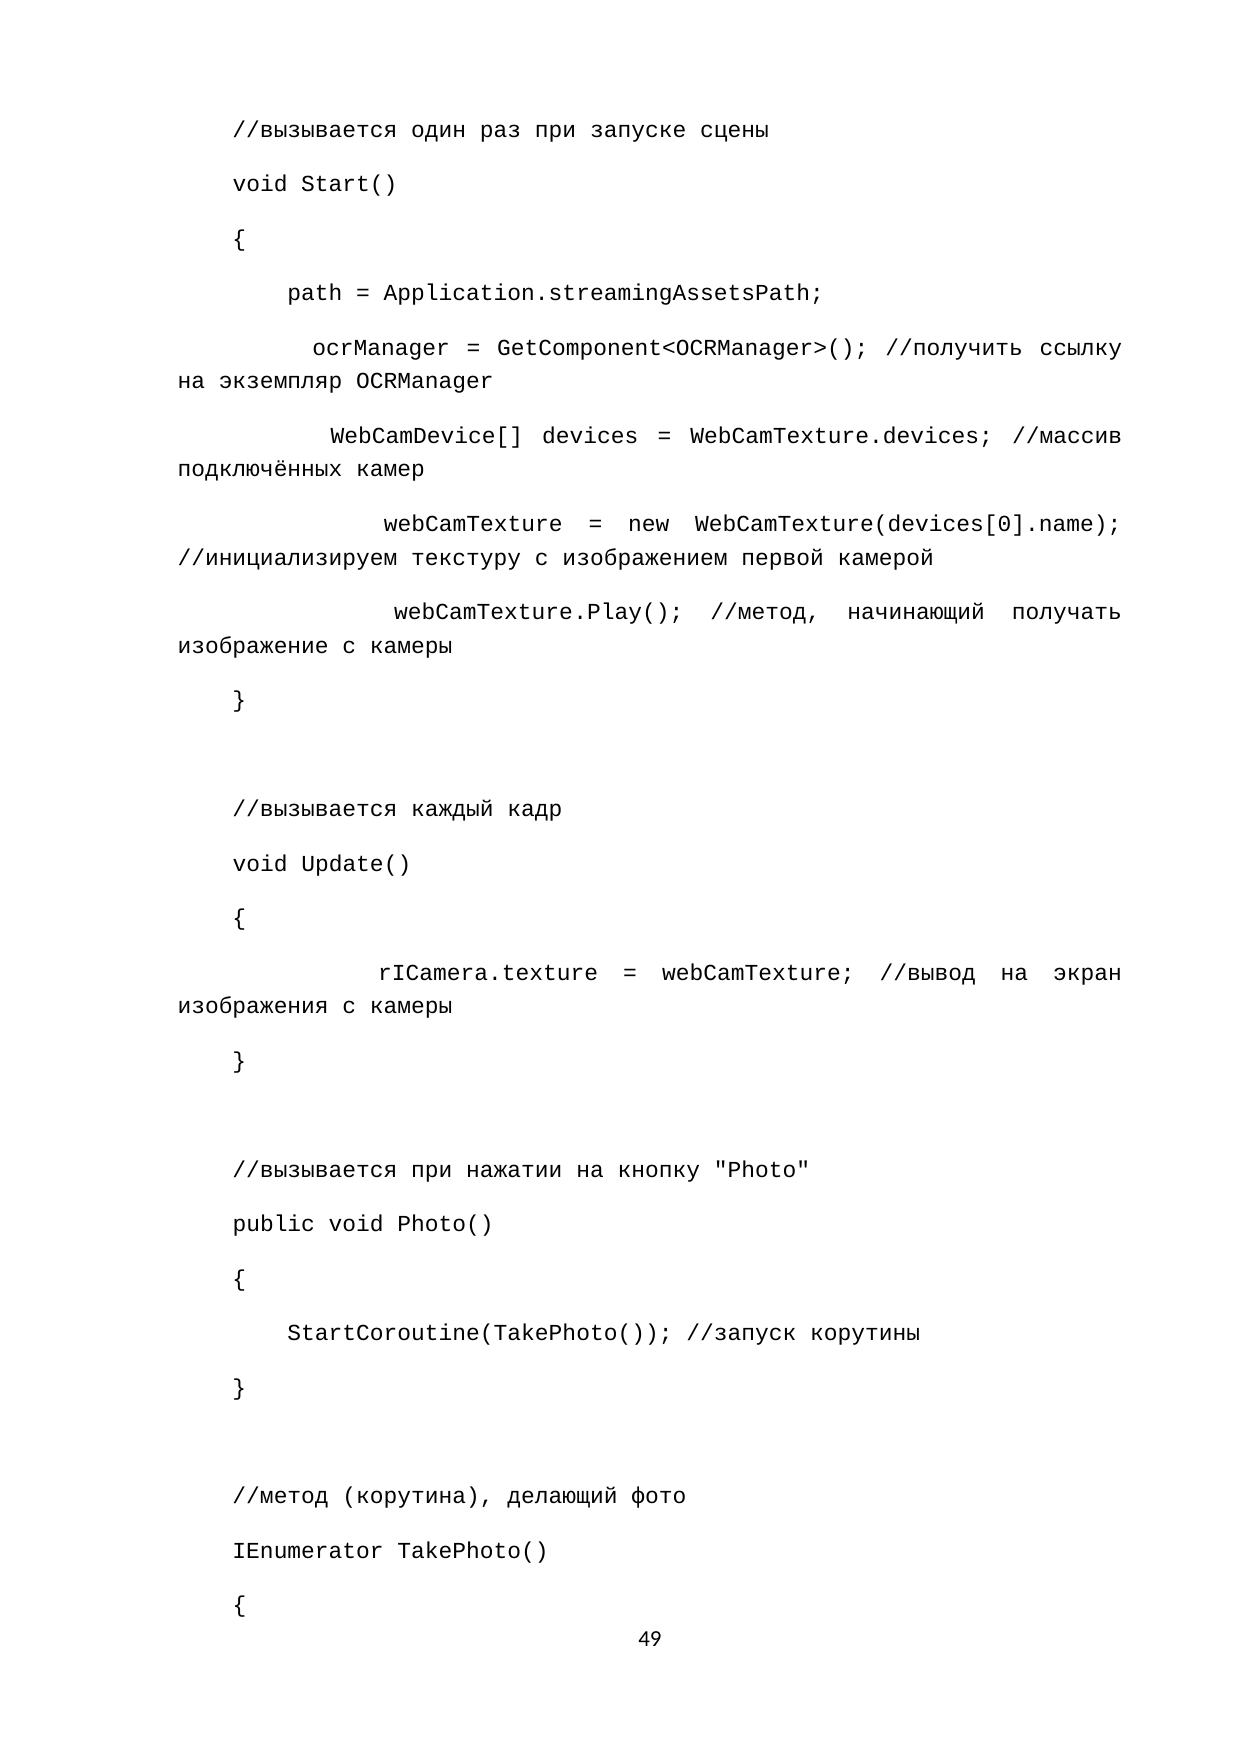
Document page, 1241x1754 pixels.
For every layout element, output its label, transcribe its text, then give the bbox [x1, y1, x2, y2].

text void Start() [177, 173, 1122, 198]
text rICamera.texture = webCamTexture; //вывод на экран изображения с камеры [177, 961, 1122, 1021]
text public void Photo() [177, 1212, 1122, 1238]
text //вызывается каждый кадр [177, 797, 1122, 823]
text void Update() [177, 852, 1122, 878]
text //вызывается один раз при запуске сцены [177, 118, 1122, 144]
text StartCoroutine(TakePhoto()); //запуск корутины [177, 1321, 1122, 1347]
text //метод (корутина), делающий фото [177, 1485, 1122, 1511]
text //вызывается при нажатии на кнопку "Photo" [177, 1158, 1122, 1184]
text { [177, 906, 1122, 932]
text { [177, 227, 1122, 253]
text } [177, 1376, 1122, 1402]
text webCamTexture = new WebCamTexture(devices[0].name); //инициализируем текстуру с изображением первой камерой [177, 512, 1122, 572]
text IEnumerator TakePhoto() [177, 1539, 1122, 1565]
text } [177, 1049, 1122, 1075]
text ocrManager = GetComponent<OCRManager>(); //получить ссылку на экземпляр OCRManager [177, 336, 1122, 396]
text path = Application.streamingAssetsPath; [177, 282, 1122, 307]
text WebCamDevice[] devices = WebCamTexture.devices; //массив подключённых камер [177, 424, 1122, 484]
text { [177, 1267, 1122, 1293]
text webCamTexture.Play(); //метод, начинающий получать изображение с камеры [177, 600, 1122, 660]
text } [177, 688, 1122, 714]
text { [177, 1594, 1122, 1620]
